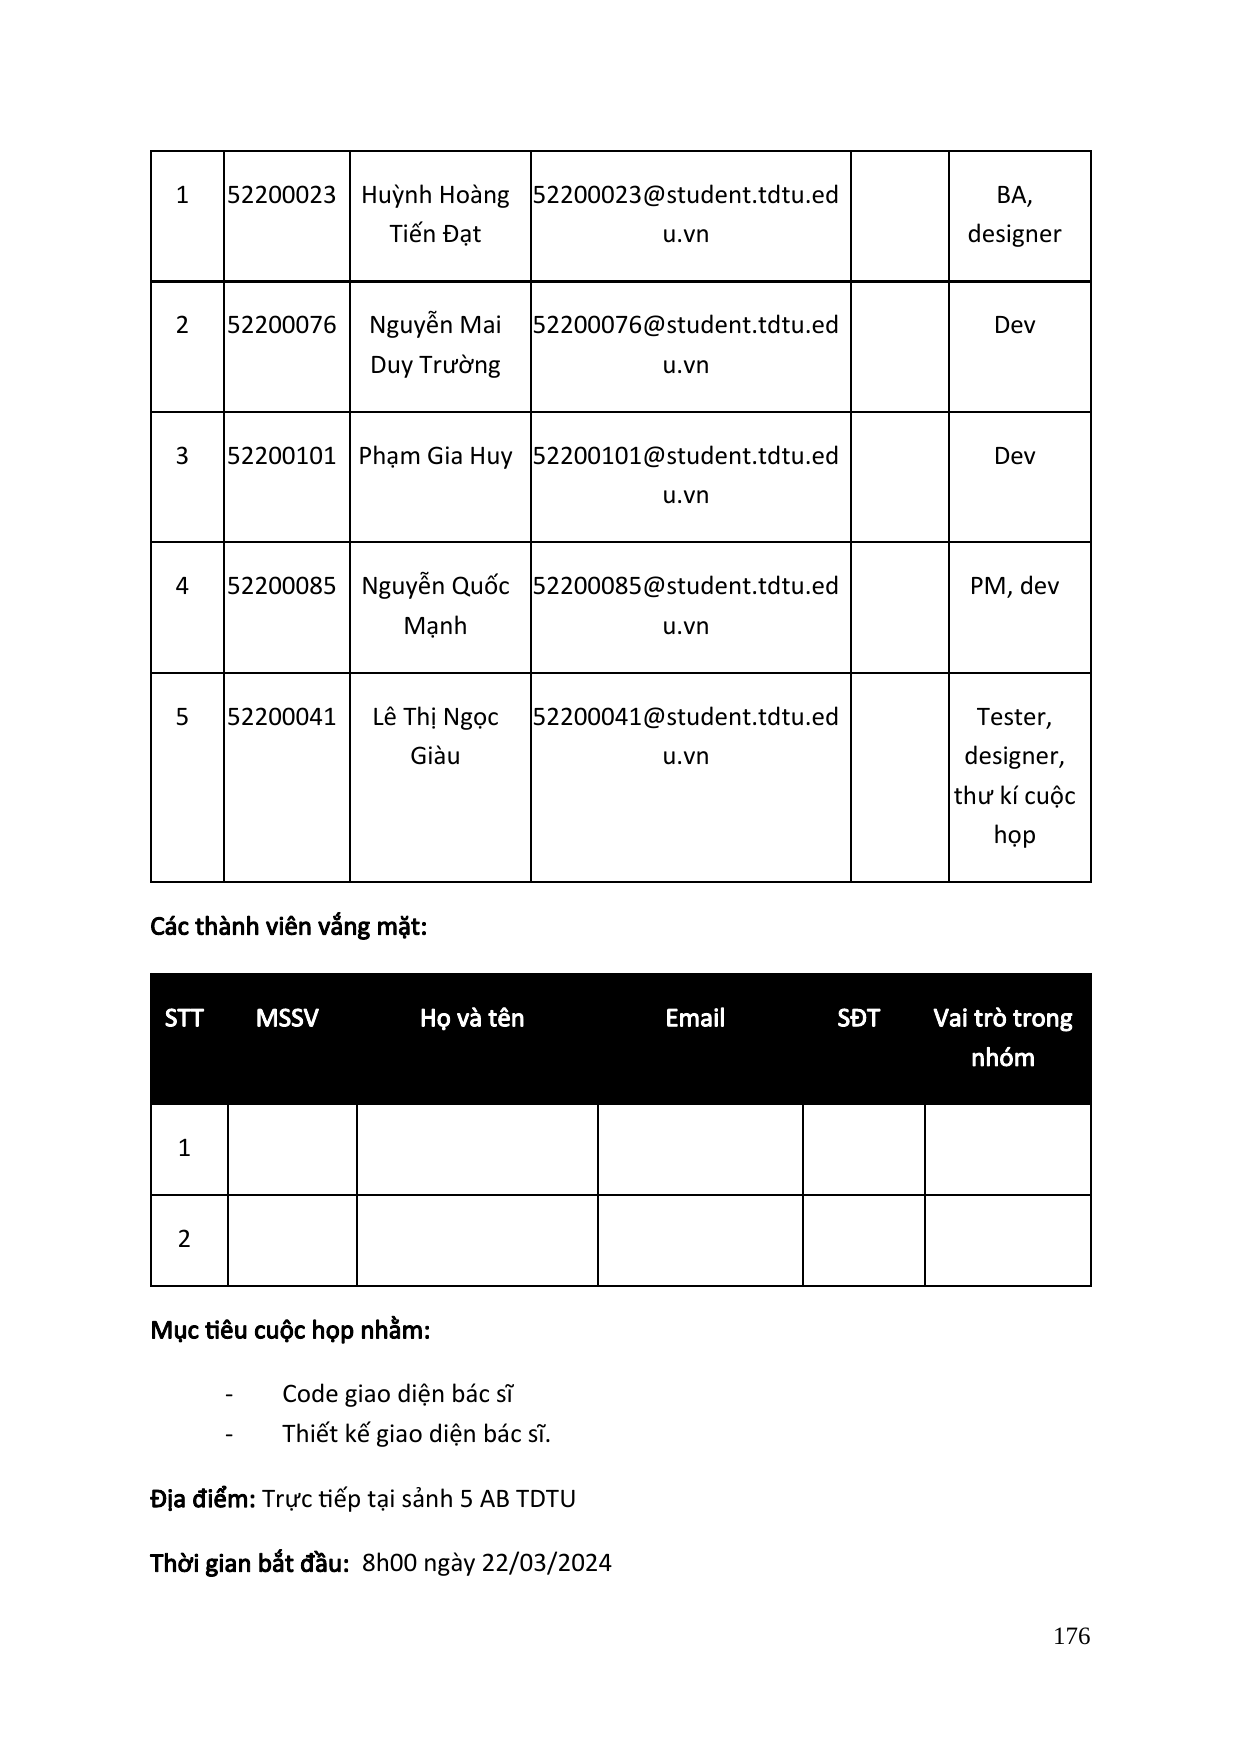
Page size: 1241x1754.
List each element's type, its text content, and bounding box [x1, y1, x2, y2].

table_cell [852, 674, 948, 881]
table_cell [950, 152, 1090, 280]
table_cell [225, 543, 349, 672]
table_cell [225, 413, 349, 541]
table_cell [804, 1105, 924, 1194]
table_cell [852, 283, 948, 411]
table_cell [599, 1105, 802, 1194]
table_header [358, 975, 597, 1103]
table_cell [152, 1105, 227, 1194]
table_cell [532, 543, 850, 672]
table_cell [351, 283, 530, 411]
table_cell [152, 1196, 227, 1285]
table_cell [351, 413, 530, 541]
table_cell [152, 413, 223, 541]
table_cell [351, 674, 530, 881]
text Các thành viên vắng mặt: [150, 908, 1090, 941]
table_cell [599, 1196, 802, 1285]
text - Code giao diện bác sĩ [225, 1377, 1090, 1410]
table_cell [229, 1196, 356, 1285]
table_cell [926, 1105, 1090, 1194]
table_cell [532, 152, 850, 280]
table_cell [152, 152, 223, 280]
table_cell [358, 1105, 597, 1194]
text Thời gian bắt đầu: 8h00 ngày 22/03/2024 [150, 1545, 1090, 1578]
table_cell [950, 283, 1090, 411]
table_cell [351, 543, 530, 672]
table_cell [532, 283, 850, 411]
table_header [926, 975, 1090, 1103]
text Địa điểm: Trực tiếp tại sảnh 5 AB TDTU [150, 1481, 1090, 1514]
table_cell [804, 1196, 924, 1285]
text Mục tiêu cuộc họp nhằm: [150, 1312, 1090, 1345]
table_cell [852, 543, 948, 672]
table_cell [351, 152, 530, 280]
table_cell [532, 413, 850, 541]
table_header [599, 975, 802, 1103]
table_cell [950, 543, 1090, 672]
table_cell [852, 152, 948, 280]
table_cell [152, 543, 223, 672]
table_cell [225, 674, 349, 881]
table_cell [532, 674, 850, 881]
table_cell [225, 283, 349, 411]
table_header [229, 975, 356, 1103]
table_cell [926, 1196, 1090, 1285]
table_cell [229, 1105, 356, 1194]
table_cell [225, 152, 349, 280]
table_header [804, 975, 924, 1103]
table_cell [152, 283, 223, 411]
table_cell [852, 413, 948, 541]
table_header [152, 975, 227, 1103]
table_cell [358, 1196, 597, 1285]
text - Thiết kế giao diện bác sĩ. [225, 1416, 1090, 1449]
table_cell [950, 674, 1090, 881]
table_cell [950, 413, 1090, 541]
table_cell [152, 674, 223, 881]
